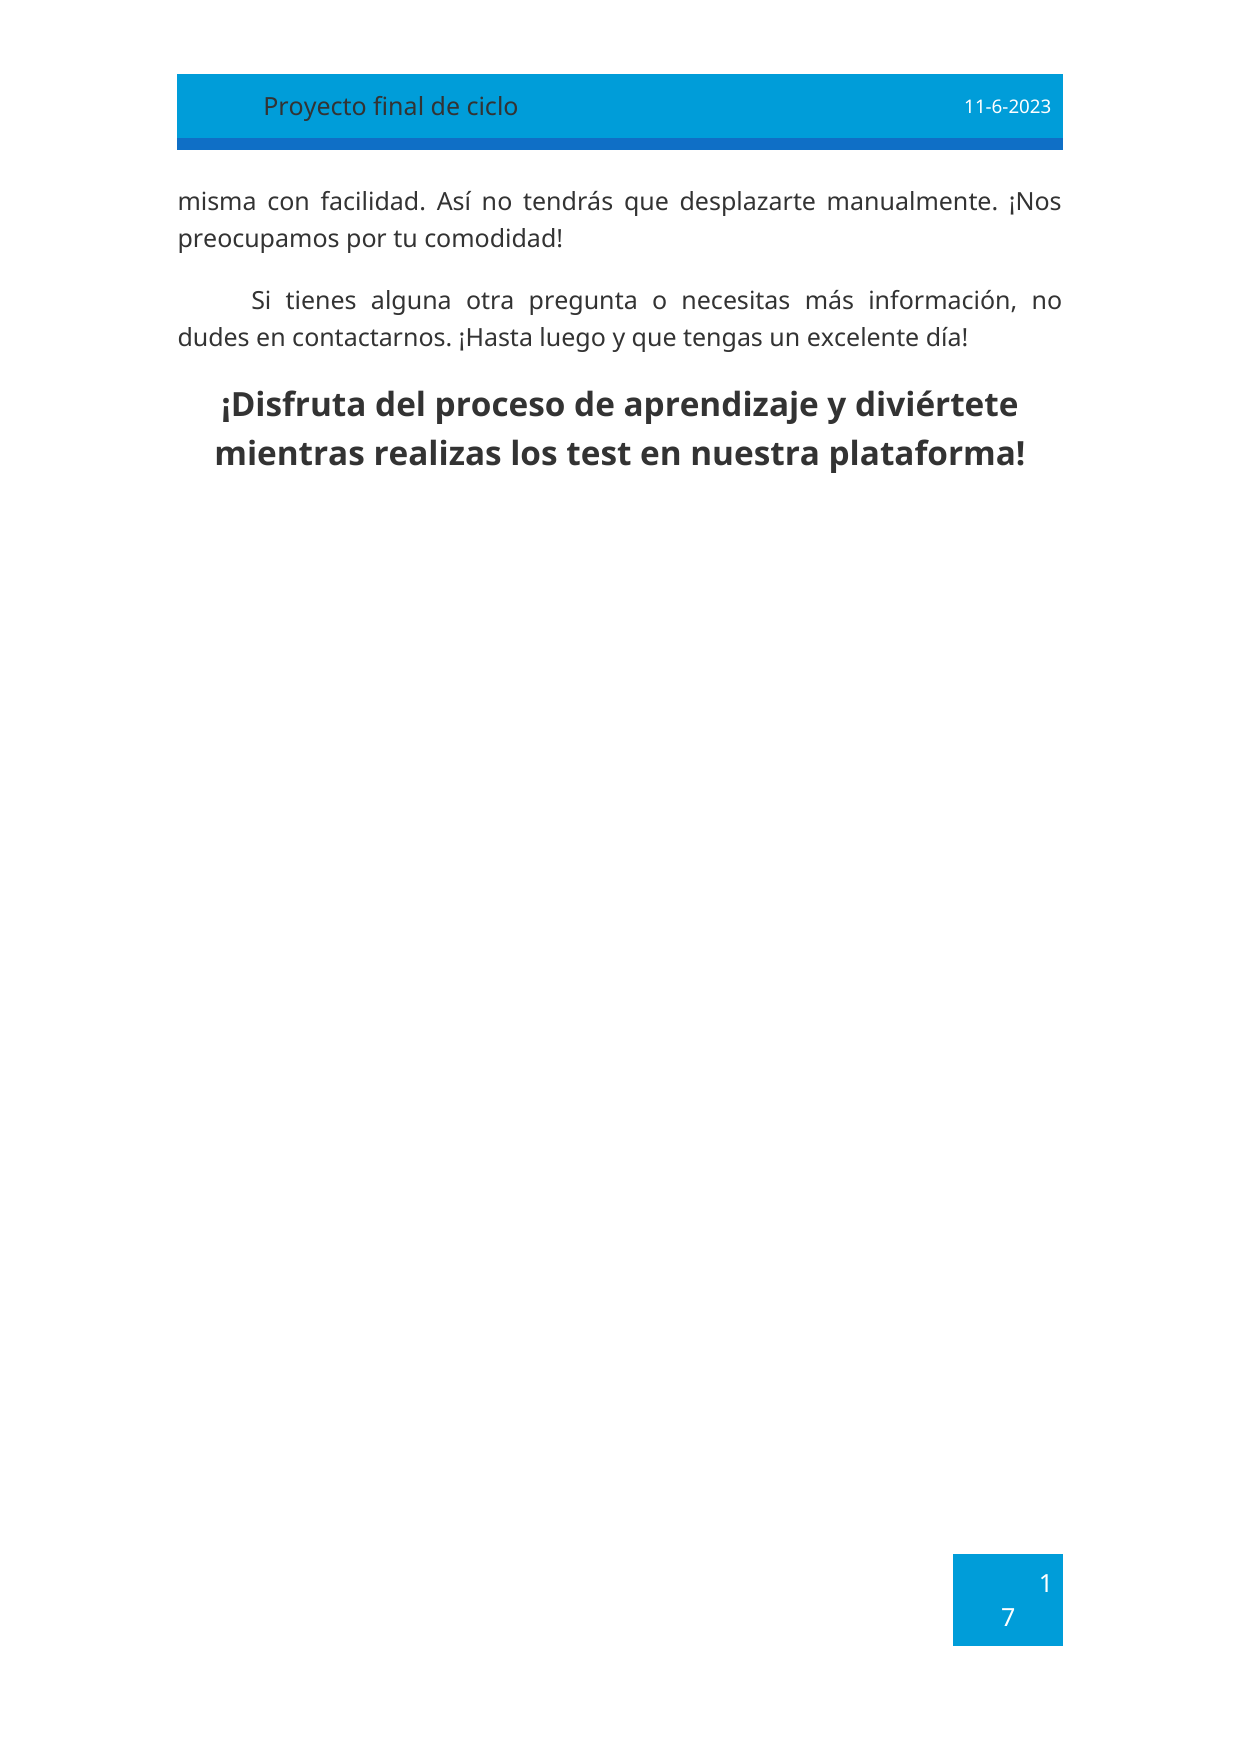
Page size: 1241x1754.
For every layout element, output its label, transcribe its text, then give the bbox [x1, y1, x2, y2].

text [177, 184, 1063, 255]
text ¡Disfruta del proceso de aprendizaje y diviértete mientras realizas los test en nuestra plataforma! [177, 381, 1063, 475]
text Si tienes alguna otra pregunta o necesitas más información, no dudes en contactarnos. ¡Hasta luego y que tengas un excelente día! [177, 282, 1063, 353]
